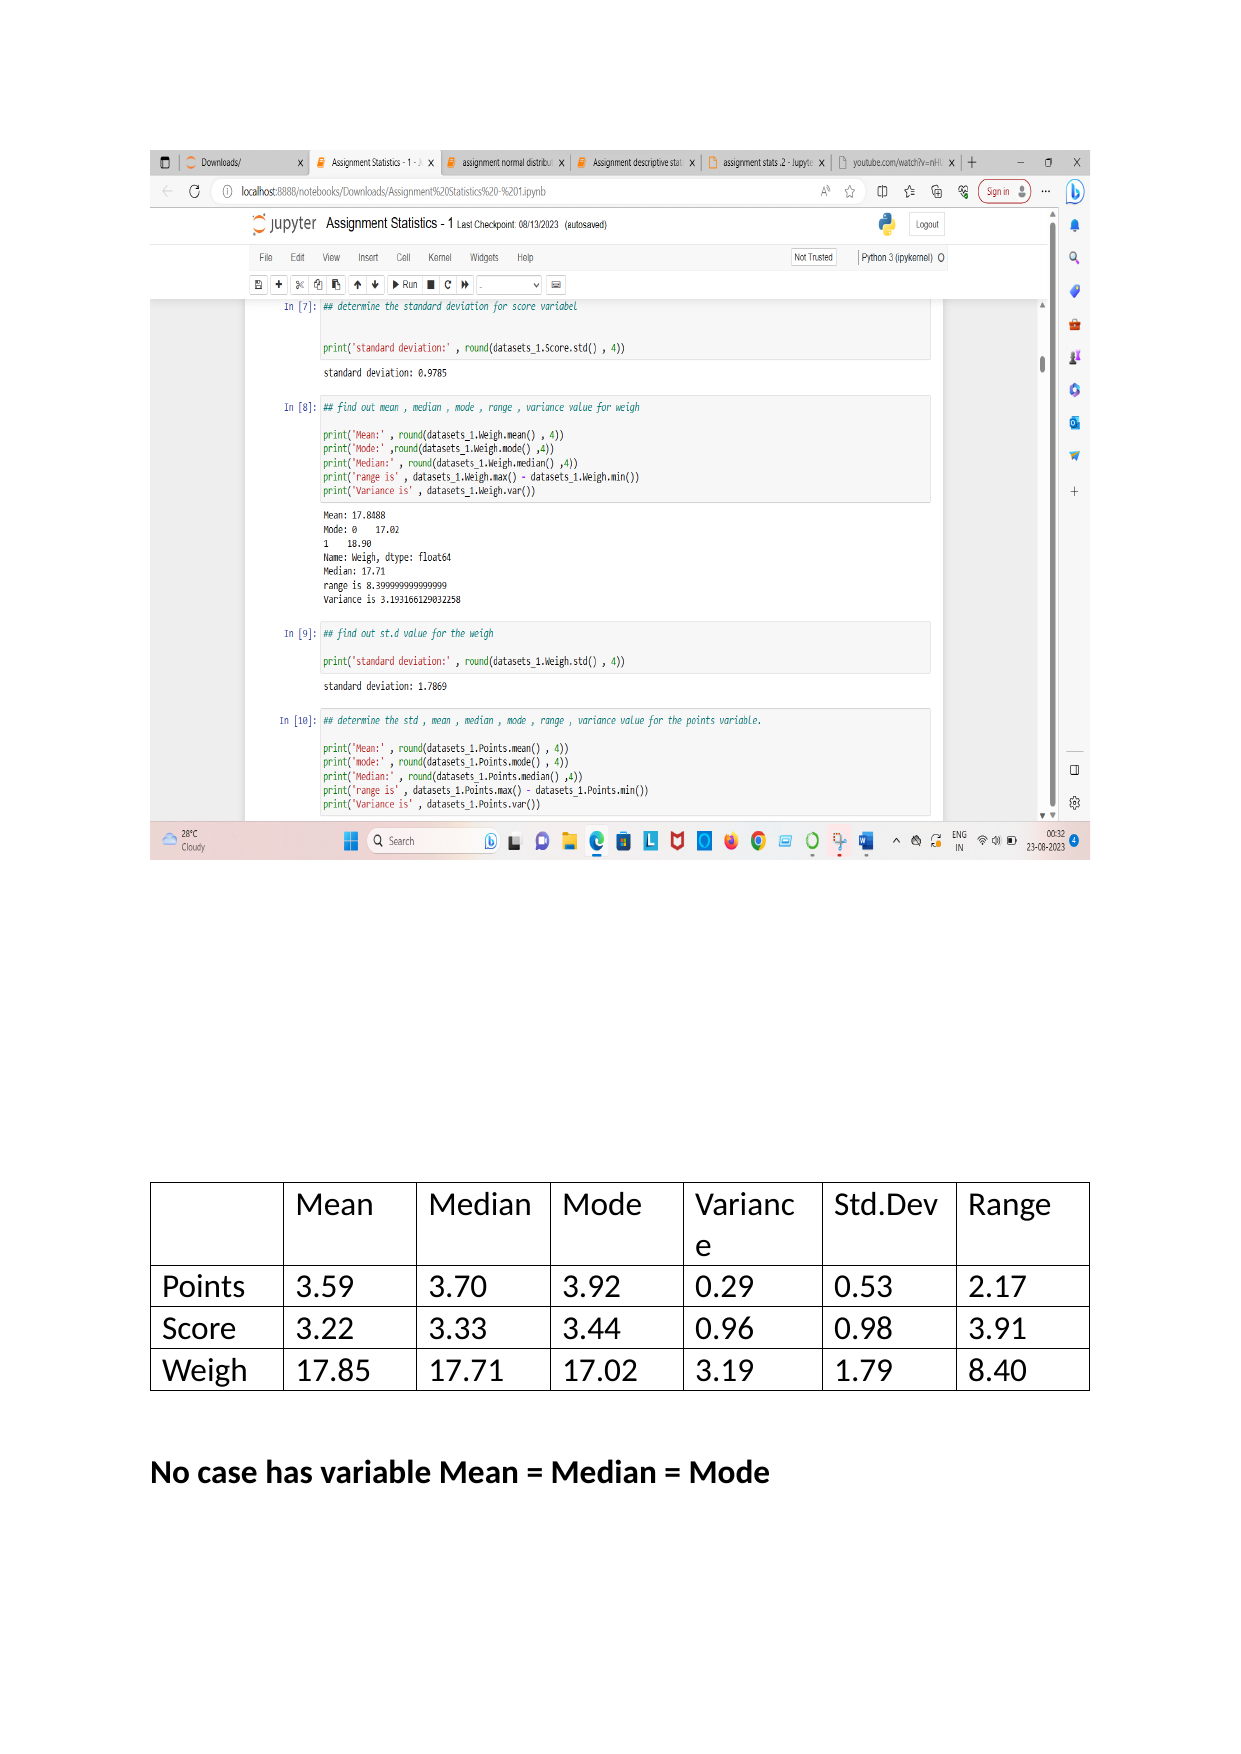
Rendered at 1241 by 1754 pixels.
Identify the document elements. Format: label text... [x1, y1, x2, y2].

table_header Variance [684, 1183, 822, 1264]
table_header Std.Dev [823, 1183, 956, 1264]
table_cell 0.29 [684, 1266, 822, 1306]
table_header [151, 1183, 283, 1264]
table_cell 3.33 [417, 1307, 550, 1348]
table_cell 3.19 [684, 1349, 822, 1390]
table_cell 0.96 [684, 1307, 822, 1348]
table_cell 3.91 [957, 1307, 1089, 1348]
table_cell 1.79 [823, 1349, 956, 1390]
table_header Median [417, 1183, 550, 1264]
table_cell 3.44 [551, 1307, 683, 1348]
table_cell 0.53 [823, 1266, 956, 1306]
table_cell 17.71 [417, 1349, 550, 1390]
table_header Range [957, 1183, 1089, 1264]
table_cell 17.85 [284, 1349, 416, 1390]
table_header Mean [284, 1183, 416, 1264]
picture [150, 150, 1091, 860]
table_cell 2.17 [957, 1266, 1089, 1306]
table_cell Score [151, 1307, 283, 1348]
table_cell 3.70 [417, 1266, 550, 1306]
table_cell 3.59 [284, 1266, 416, 1306]
table_cell Weigh [151, 1349, 283, 1390]
table_cell 3.22 [284, 1307, 416, 1348]
table_cell 8.40 [957, 1349, 1089, 1390]
table_cell 17.02 [551, 1349, 683, 1390]
table_cell 3.92 [551, 1266, 683, 1306]
table_cell 0.98 [823, 1307, 956, 1348]
text No case has variable Mean = Median = Mode [150, 1451, 1090, 1492]
table_cell Points [151, 1266, 283, 1306]
table_header Mode [551, 1183, 683, 1264]
